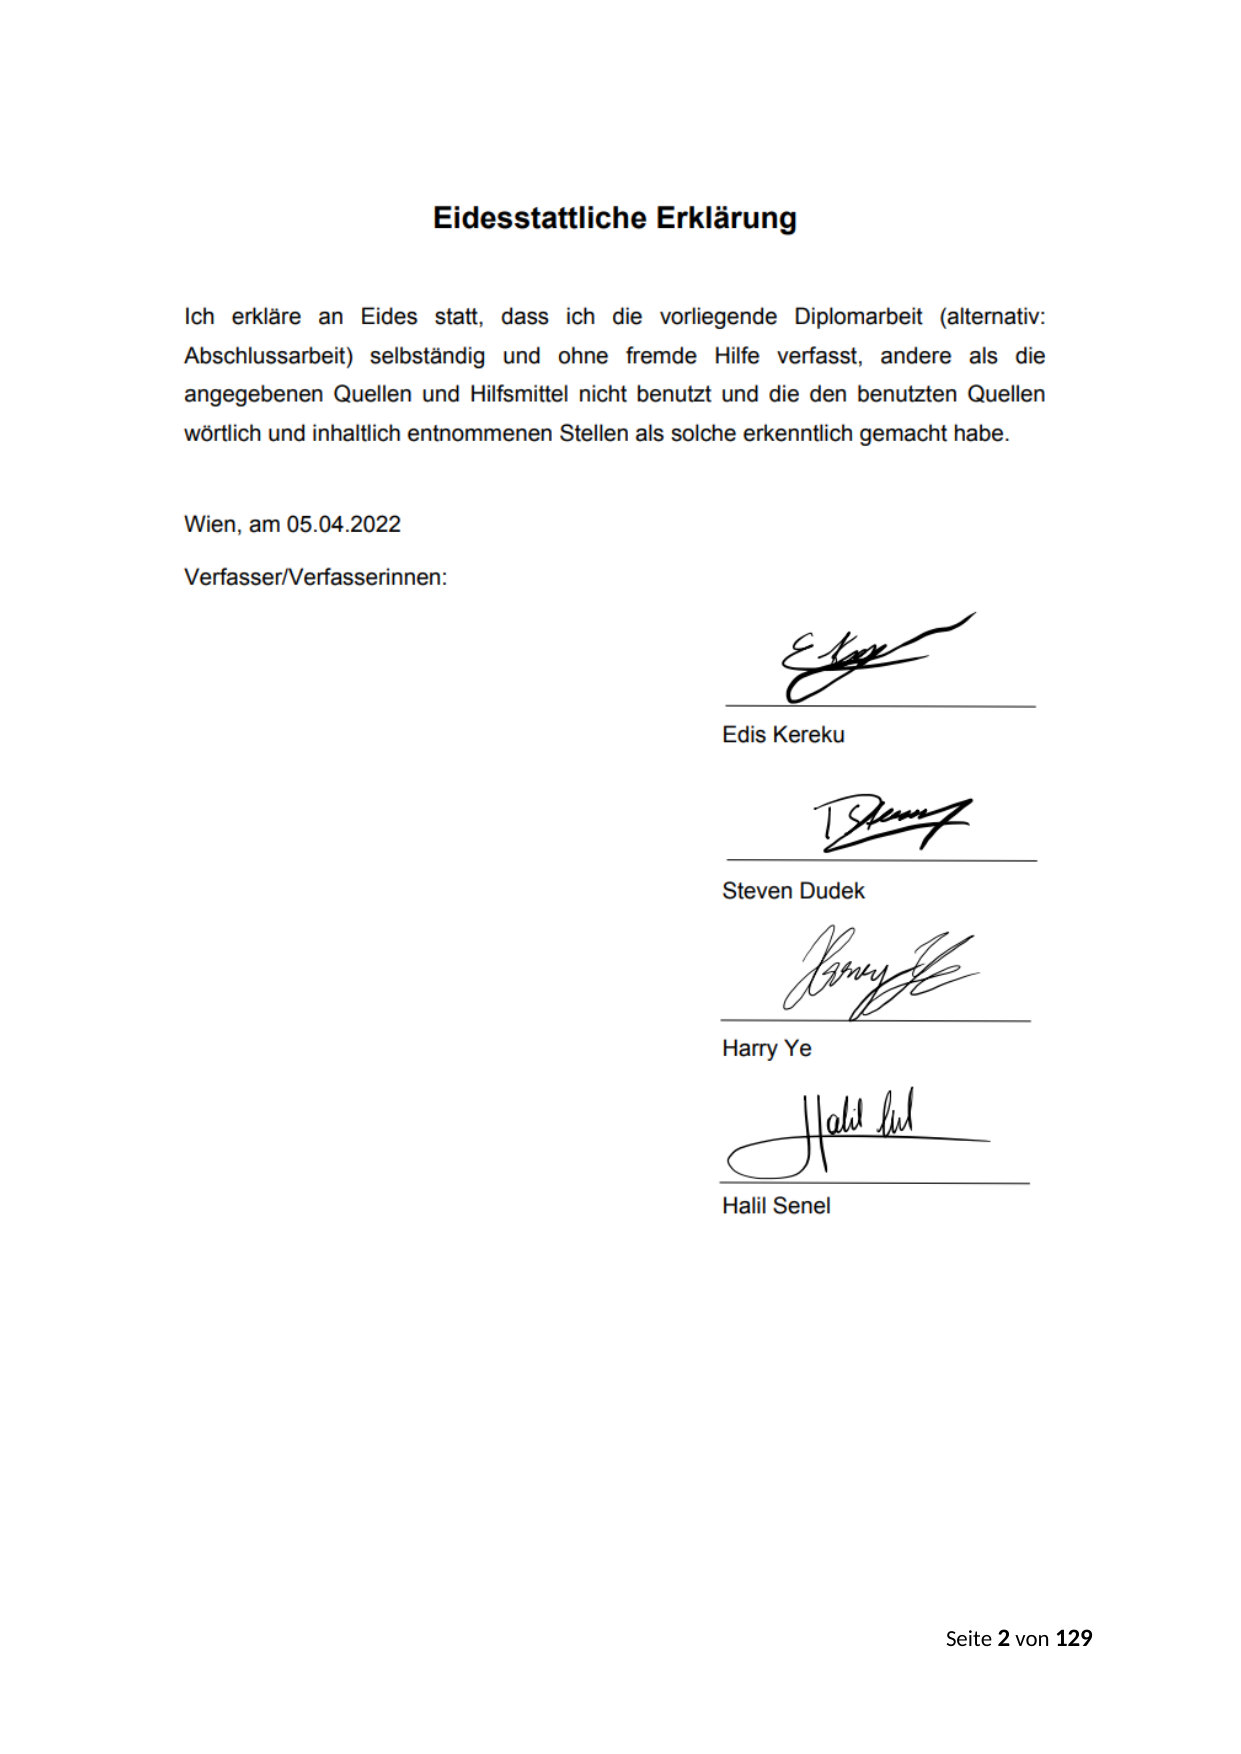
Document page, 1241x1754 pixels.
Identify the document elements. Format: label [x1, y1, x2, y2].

picture [147, 147, 1093, 1553]
